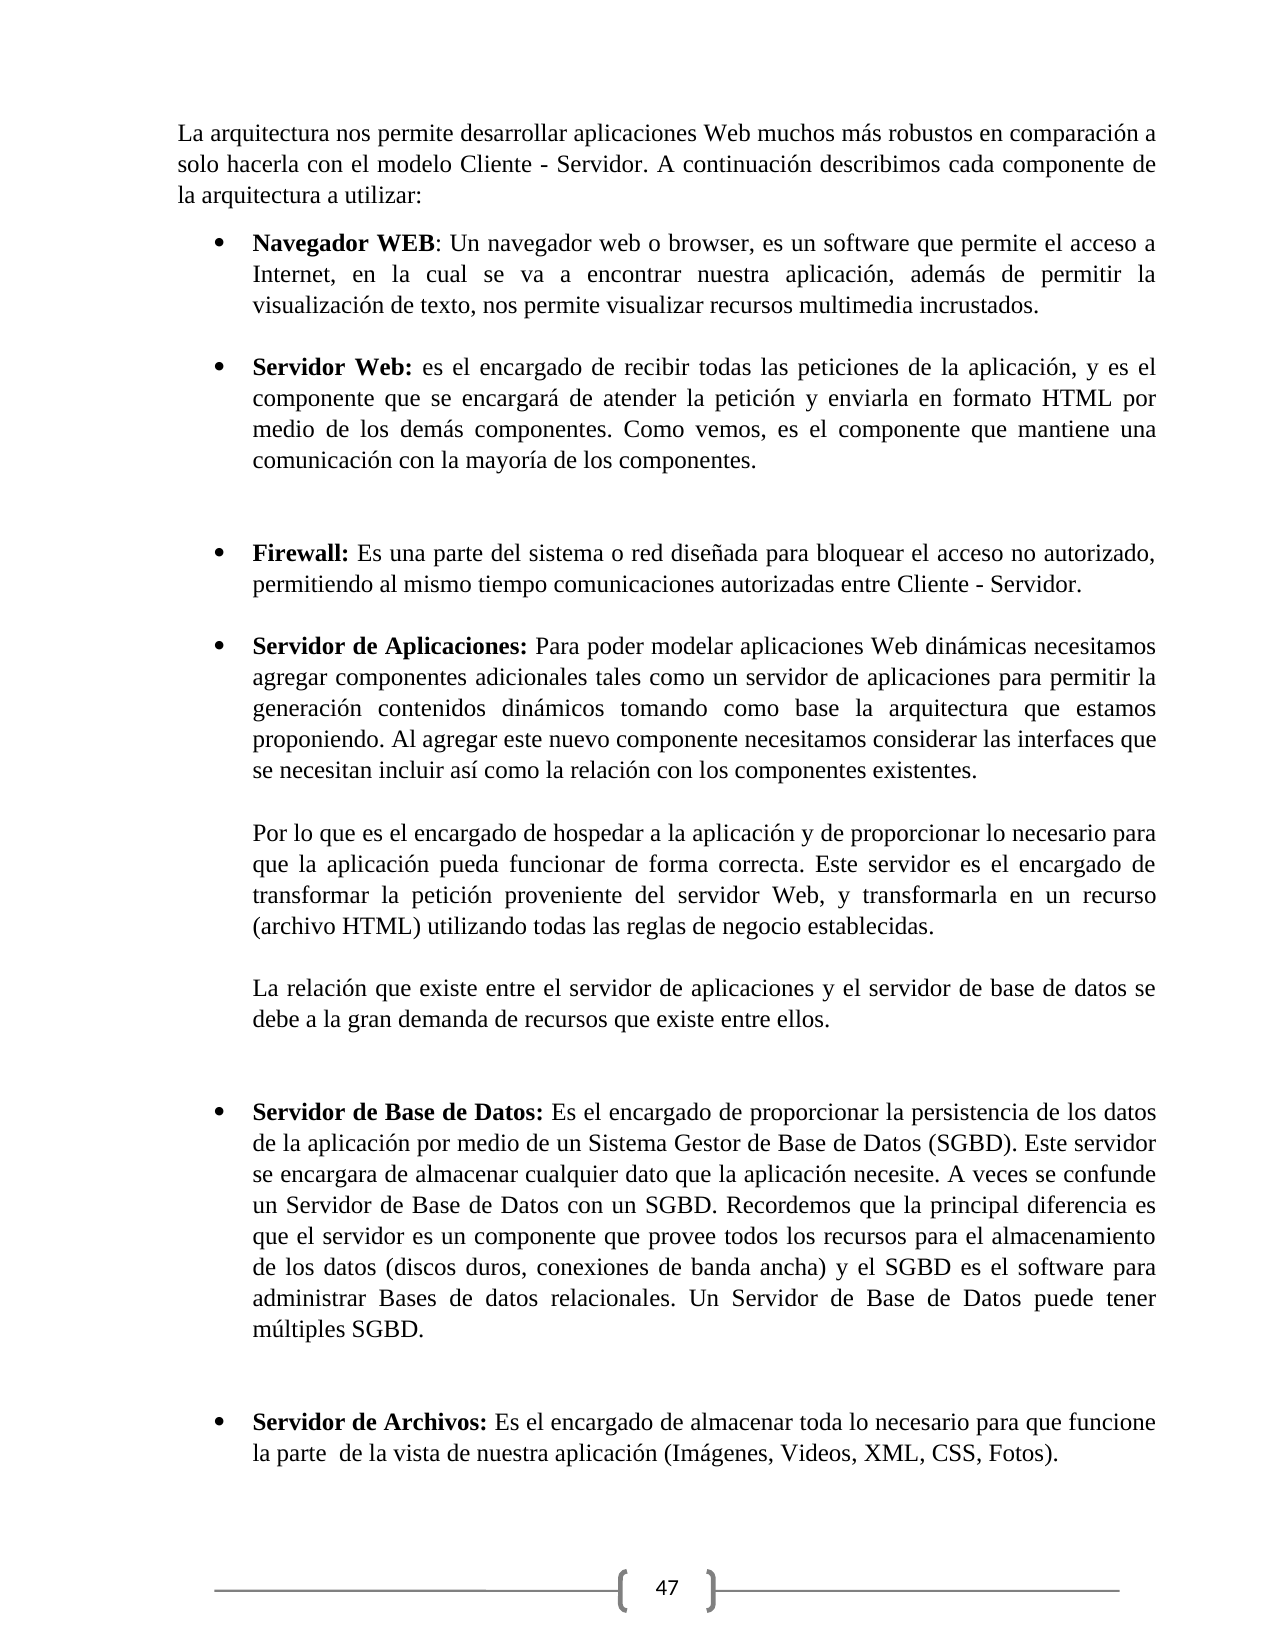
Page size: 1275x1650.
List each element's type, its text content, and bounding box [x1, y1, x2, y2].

list Por lo que es el encargado de hospedar a la aplicación y de proporcionar lo necesario para que la aplicación pueda funcionar de forma correcta. Este servidor es el encargado de transformar la petición proveniente del servidor Web, y transformarla en un recurso (archivo HTML) utilizando todas las reglas de negocio establecidas. [252, 818, 1157, 939]
list La relación que existe entre el servidor de aplicaciones y el servidor de base de datos se debe a la gran demanda de recursos que existe entre ellos. [252, 973, 1157, 1033]
list Firewall: Es una parte del sistema o red diseñada para bloquear el acceso no autorizado, permitiendo al mismo tiempo comunicaciones autorizadas entre Cliente - Servidor. [215, 538, 1157, 598]
list Servidor de Aplicaciones: Para poder modelar aplicaciones Web dinámicas necesitamos agregar componentes adicionales tales como un servidor de aplicaciones para permitir la generación contenidos dinámicos tomando como base la arquitectura que estamos proponiendo. Al agregar este nuevo componente necesitamos considerar las interfaces que se necesitan incluir así como la relación con los componentes existentes. [215, 631, 1157, 784]
list Navegador WEB: Un navegador web o browser, es un software que permite el acceso a Internet, en la cual se va a encontrar nuestra aplicación, además de permitir la visualización de texto, nos permite visualizar recursos multimedia incrustados. [215, 228, 1157, 319]
list Servidor de Base de Datos: Es el encargado de proporcionar la persistencia de los datos de la aplicación por medio de un Sistema Gestor de Base de Datos (SGBD). Este servidor se encargara de almacenar cualquier dato que la aplicación necesite. A veces se confunde un Servidor de Base de Datos con un SGBD. Recordemos que la principal diferencia es que el servidor es un componente que provee todos los recursos para el almacenamiento de los datos (discos duros, conexiones de banda ancha) y el SGBD es el software para administrar Bases de datos relacionales. Un Servidor de Base de Datos puede tener múltiples SGBD. [215, 1097, 1157, 1343]
list Servidor Web: es el encargado de recibir todas las peticiones de la aplicación, y es el componente que se encargará de atender la petición y enviarla en formato HTML por medio de los demás componentes. Como vemos, es el componente que mantiene una comunicación con la mayoría de los componentes. [215, 352, 1157, 474]
list Servidor de Archivos: Es el encargado de almacenar toda lo necesario para que funcione la parte de la vista de nuestra aplicación (Imágenes, Videos, XML, CSS, Fotos). [215, 1407, 1157, 1467]
text La arquitectura nos permite desarrollar aplicaciones Web muchos más robustos en comparación a solo hacerla con el modelo Cliente - Servidor. A continuación describimos cada componente de la arquitectura a utilizar: [177, 118, 1157, 209]
